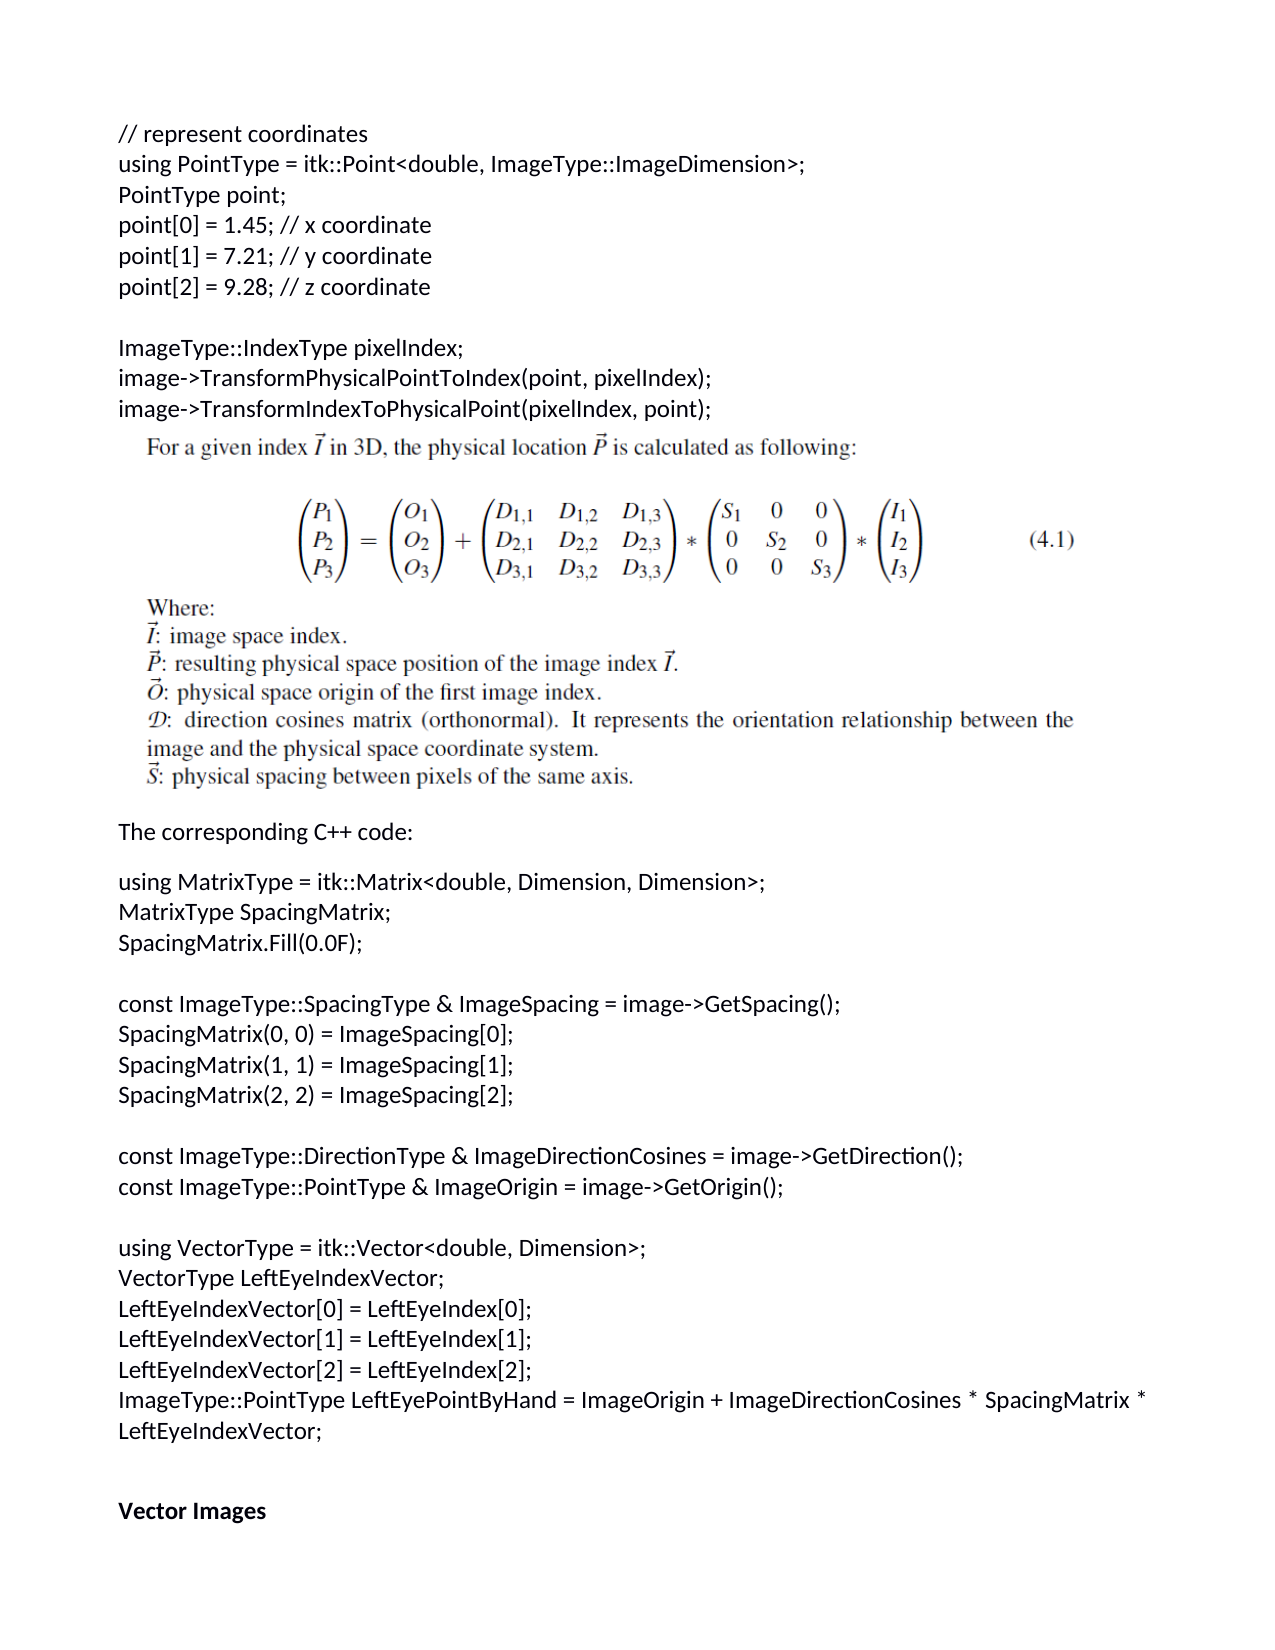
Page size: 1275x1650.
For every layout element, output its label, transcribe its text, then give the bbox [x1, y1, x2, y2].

text LeftEyeIndexVector[1] = LeftEyeIndex[1]; [118, 1323, 1157, 1354]
text point[1] = 7.21; // y coordinate [118, 240, 1157, 271]
text image->TransformIndexToPhysicalPoint(pixelIndex, point); [118, 393, 1157, 423]
text VectorType LeftEyeIndexVector; [118, 1262, 1157, 1293]
text point[0] = 1.45; // x coordinate [118, 210, 1157, 240]
text SpacingMatrix(1, 1) = ImageSpacing[1]; [118, 1049, 1157, 1079]
text image->TransformPhysicalPointToIndex(point, pixelIndex); [118, 362, 1157, 393]
text MatrixType SpacingMatrix; [118, 896, 1157, 927]
text SpacingMatrix(2, 2) = ImageSpacing[2]; [118, 1079, 1157, 1110]
text point[2] = 9.28; // z coordinate [118, 271, 1157, 301]
text LeftEyeIndexVector[0] = LeftEyeIndex[0]; [118, 1293, 1157, 1323]
text SpacingMatrix(0, 0) = ImageSpacing[0]; [118, 1018, 1157, 1049]
text const ImageType::SpacingType & ImageSpacing = image->GetSpacing(); [118, 988, 1157, 1018]
text using VectorType = itk::Vector<double, Dimension>; [118, 1232, 1157, 1262]
text const ImageType::PointType & ImageOrigin = image->GetOrigin(); [118, 1171, 1157, 1201]
text Vector Images [118, 1495, 1157, 1526]
text // represent coordinates [118, 118, 1157, 149]
text using PointType = itk::Point<double, ImageType::ImageDimension>; [118, 149, 1157, 179]
text PointType point; [118, 179, 1157, 210]
text ImageType::PointType LeftEyePointByHand = ImageOrigin + ImageDirectionCosines * SpacingMatrix * LeftEyeIndexVector; [118, 1384, 1157, 1446]
picture [118, 423, 1094, 798]
text The corresponding C++ code: [118, 816, 1157, 847]
text ImageType::IndexType pixelIndex; [118, 332, 1157, 362]
text SpacingMatrix.Fill(0.0F); [118, 927, 1157, 957]
text const ImageType::DirectionType & ImageDirectionCosines = image->GetDirection(); [118, 1140, 1157, 1171]
text using MatrixType = itk::Matrix<double, Dimension, Dimension>; [118, 866, 1157, 896]
text LeftEyeIndexVector[2] = LeftEyeIndex[2]; [118, 1354, 1157, 1384]
